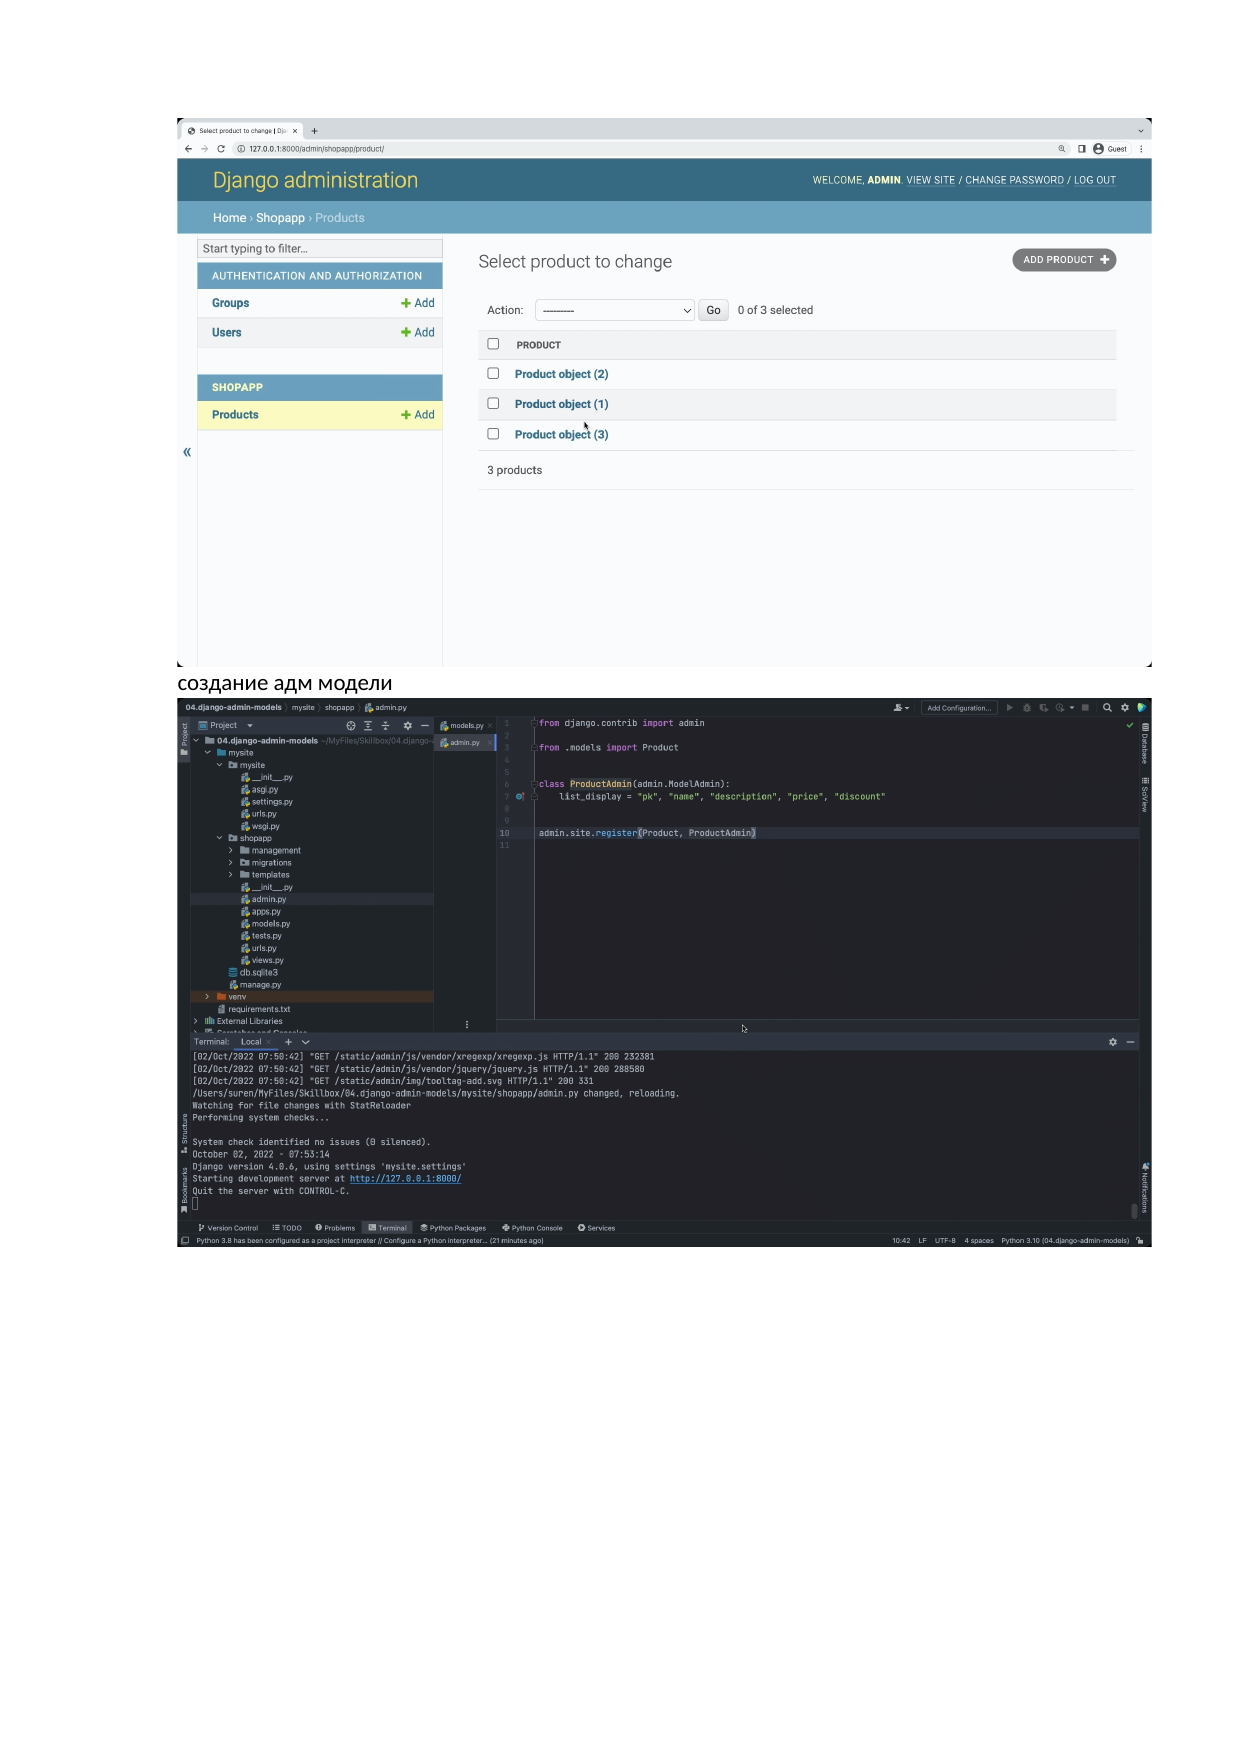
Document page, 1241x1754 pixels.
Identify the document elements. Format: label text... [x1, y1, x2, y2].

picture [177, 118, 1152, 667]
text создание адм моделикликаем по pk и переходим к сущности объекта [177, 667, 1152, 698]
picture [177, 698, 1152, 1247]
